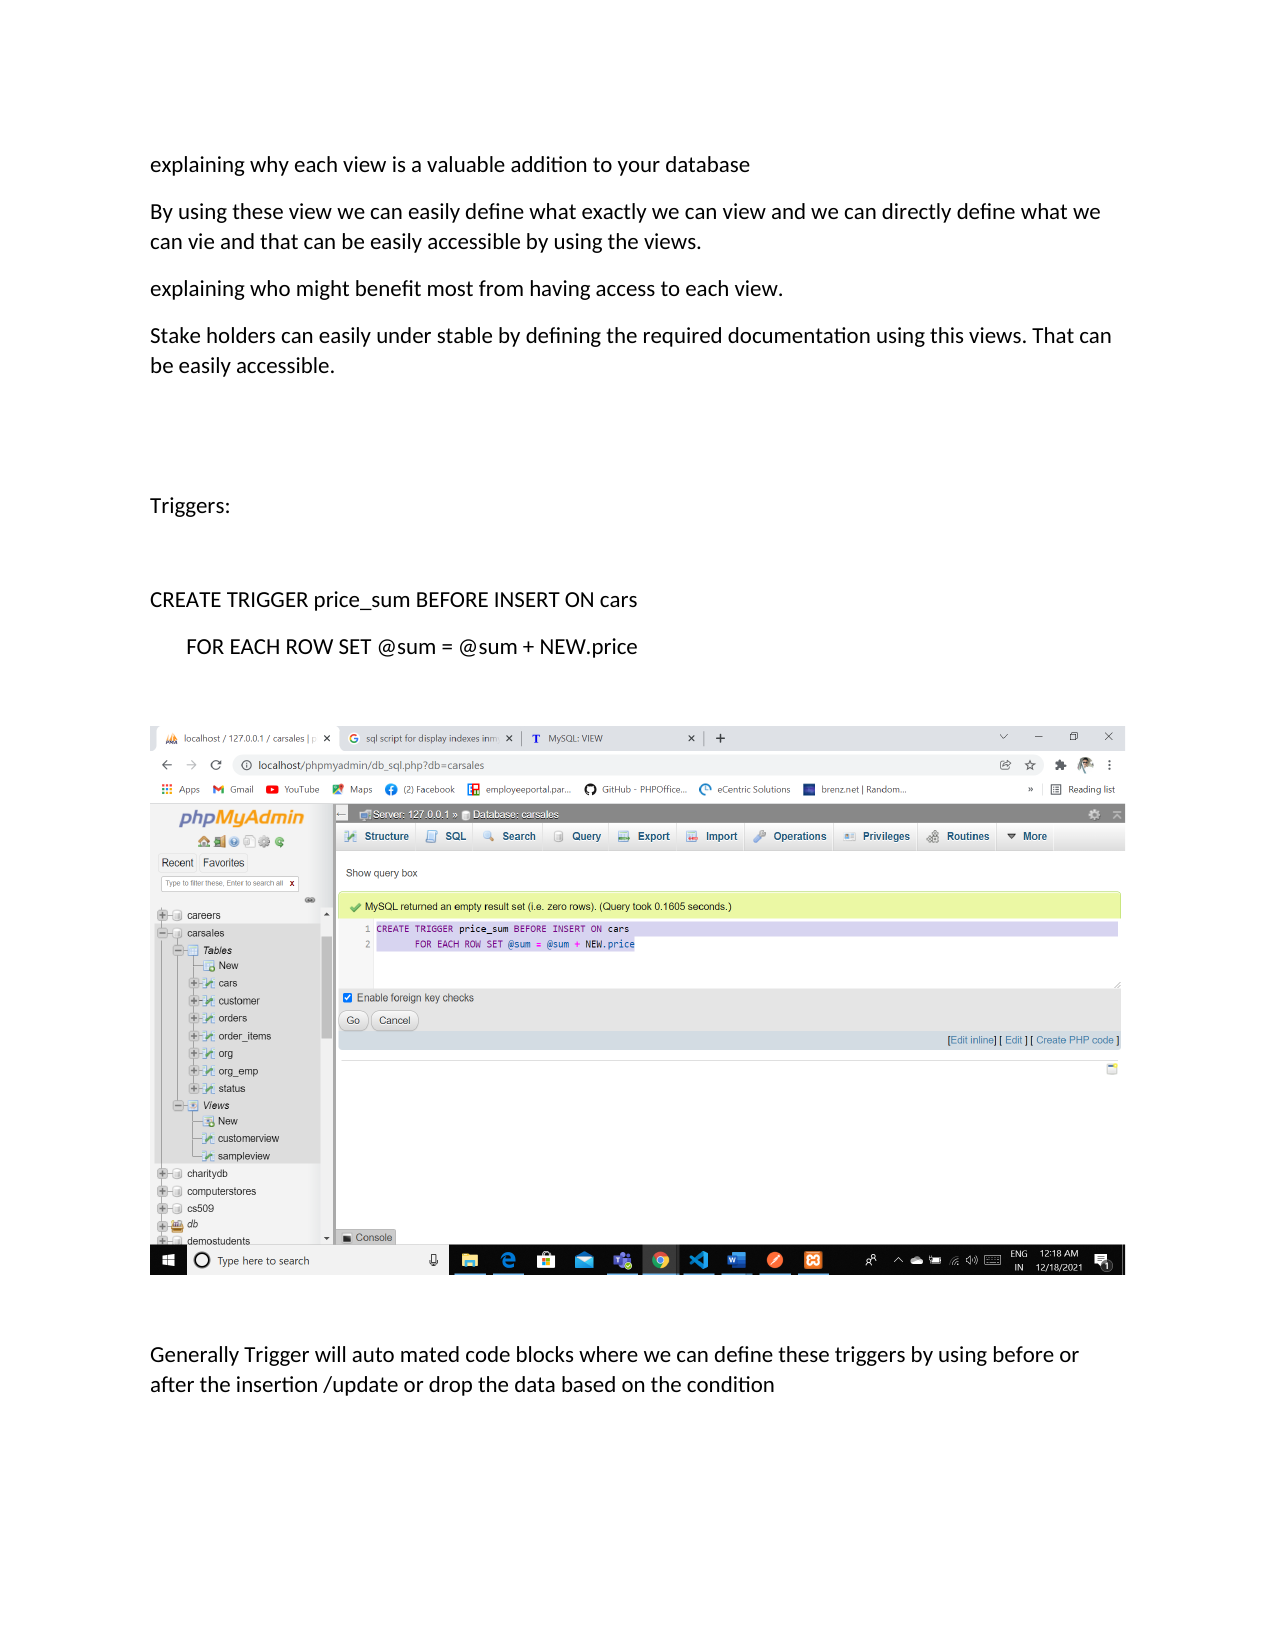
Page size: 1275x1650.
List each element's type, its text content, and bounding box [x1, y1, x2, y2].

text Generally Trigger will auto mated code blocks where we can define these triggers by using before or after the insertion /update or drop the data based on the condition [150, 1340, 1125, 1398]
text explaining why each view is a valuable addition to your database [150, 150, 1125, 178]
picture [150, 726, 1125, 1275]
text FOR EACH ROW SET @sum = @sum + NEW.price [150, 632, 1125, 660]
text By using these view we can easily define what exactly we can view and we can directly define what we can vie and that can be easily accessible by using the views. [150, 197, 1125, 255]
text Stake holders can easily under stable by defining the required documentation using this views. That can be easily accessible. [150, 321, 1125, 379]
text CREATE TRIGGER price_sum BEFORE INSERT ON cars [150, 585, 1125, 613]
text Triggers: [150, 492, 1125, 520]
text explaining who might benefit most from having access to each view. [150, 274, 1125, 302]
